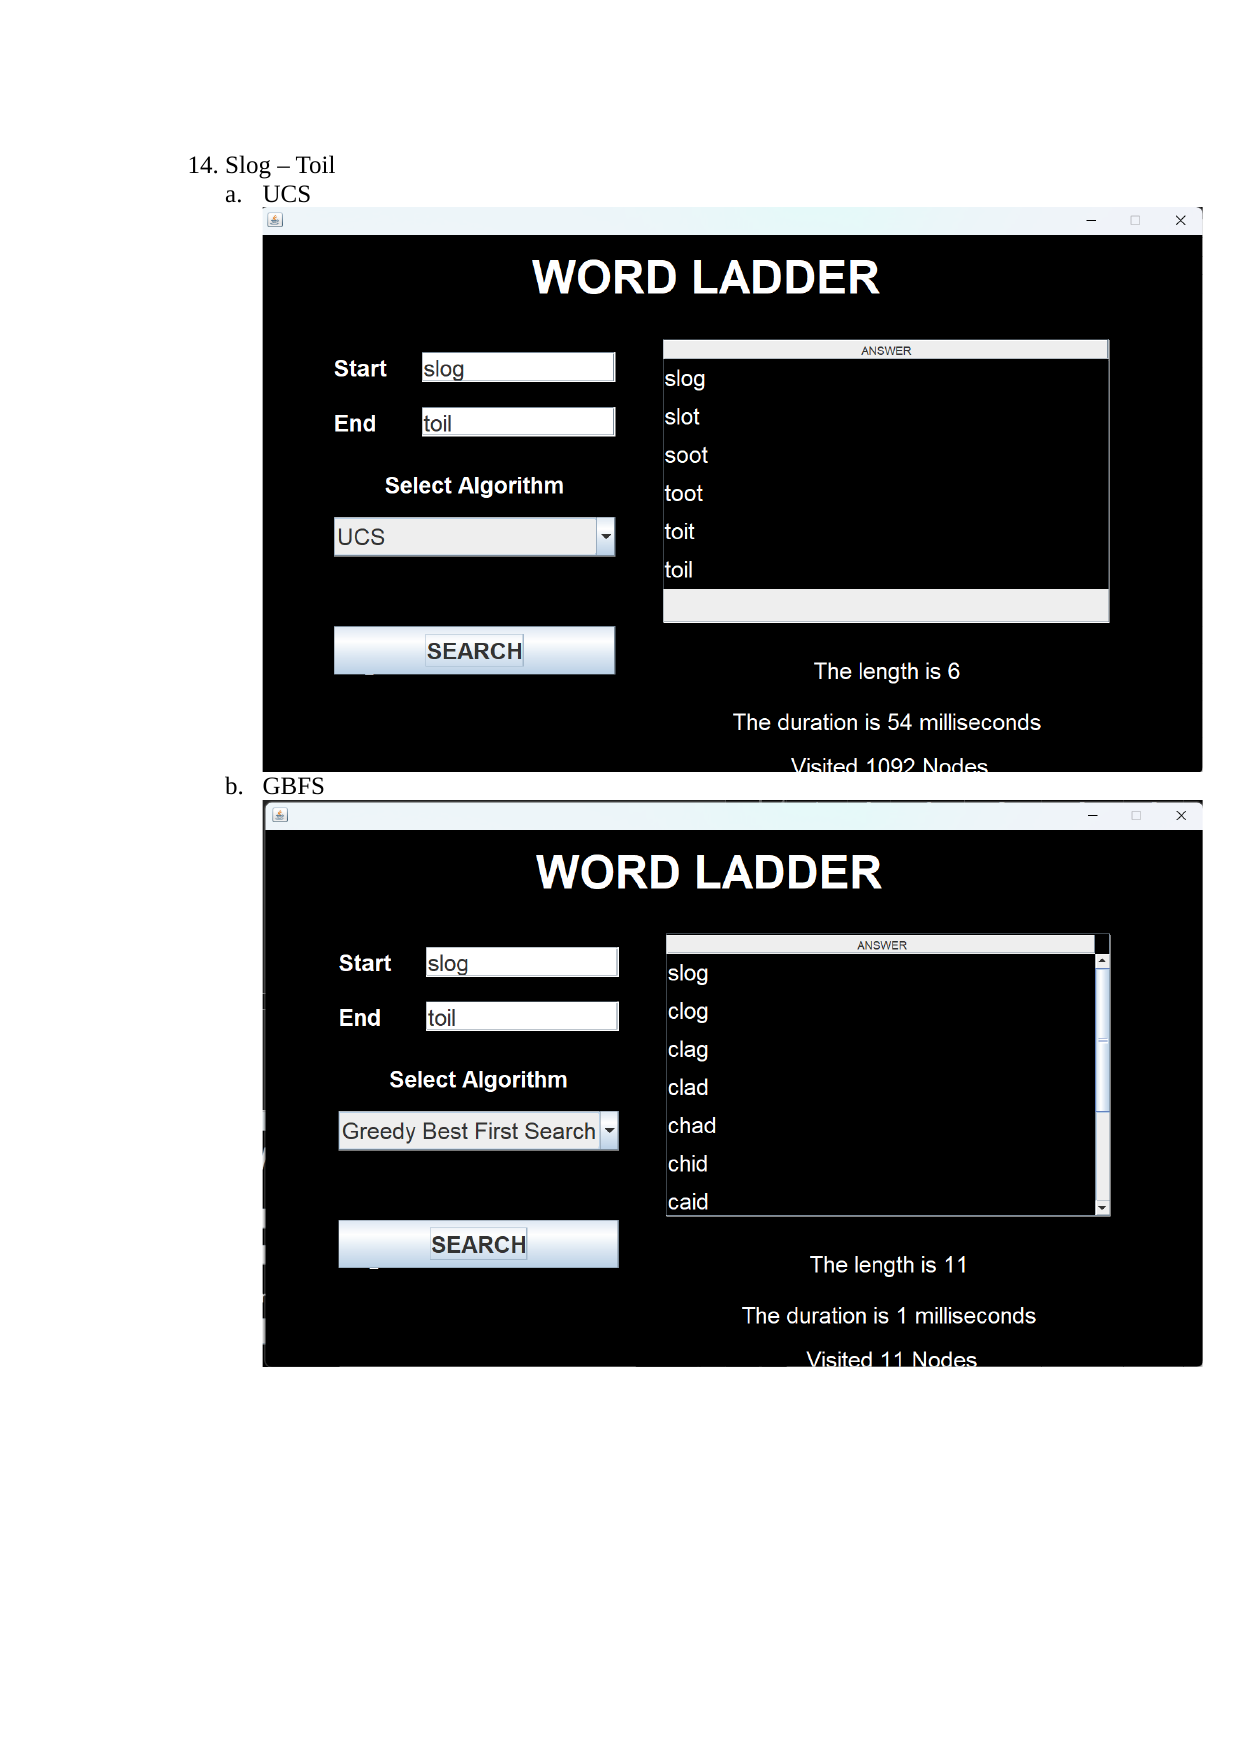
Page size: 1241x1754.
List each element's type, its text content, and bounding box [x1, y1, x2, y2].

picture [262, 207, 1203, 772]
picture [262, 800, 1203, 1367]
list GBFS [225, 771, 1090, 800]
list UCS [225, 179, 1090, 207]
list Slog – Toil [187, 150, 1090, 179]
